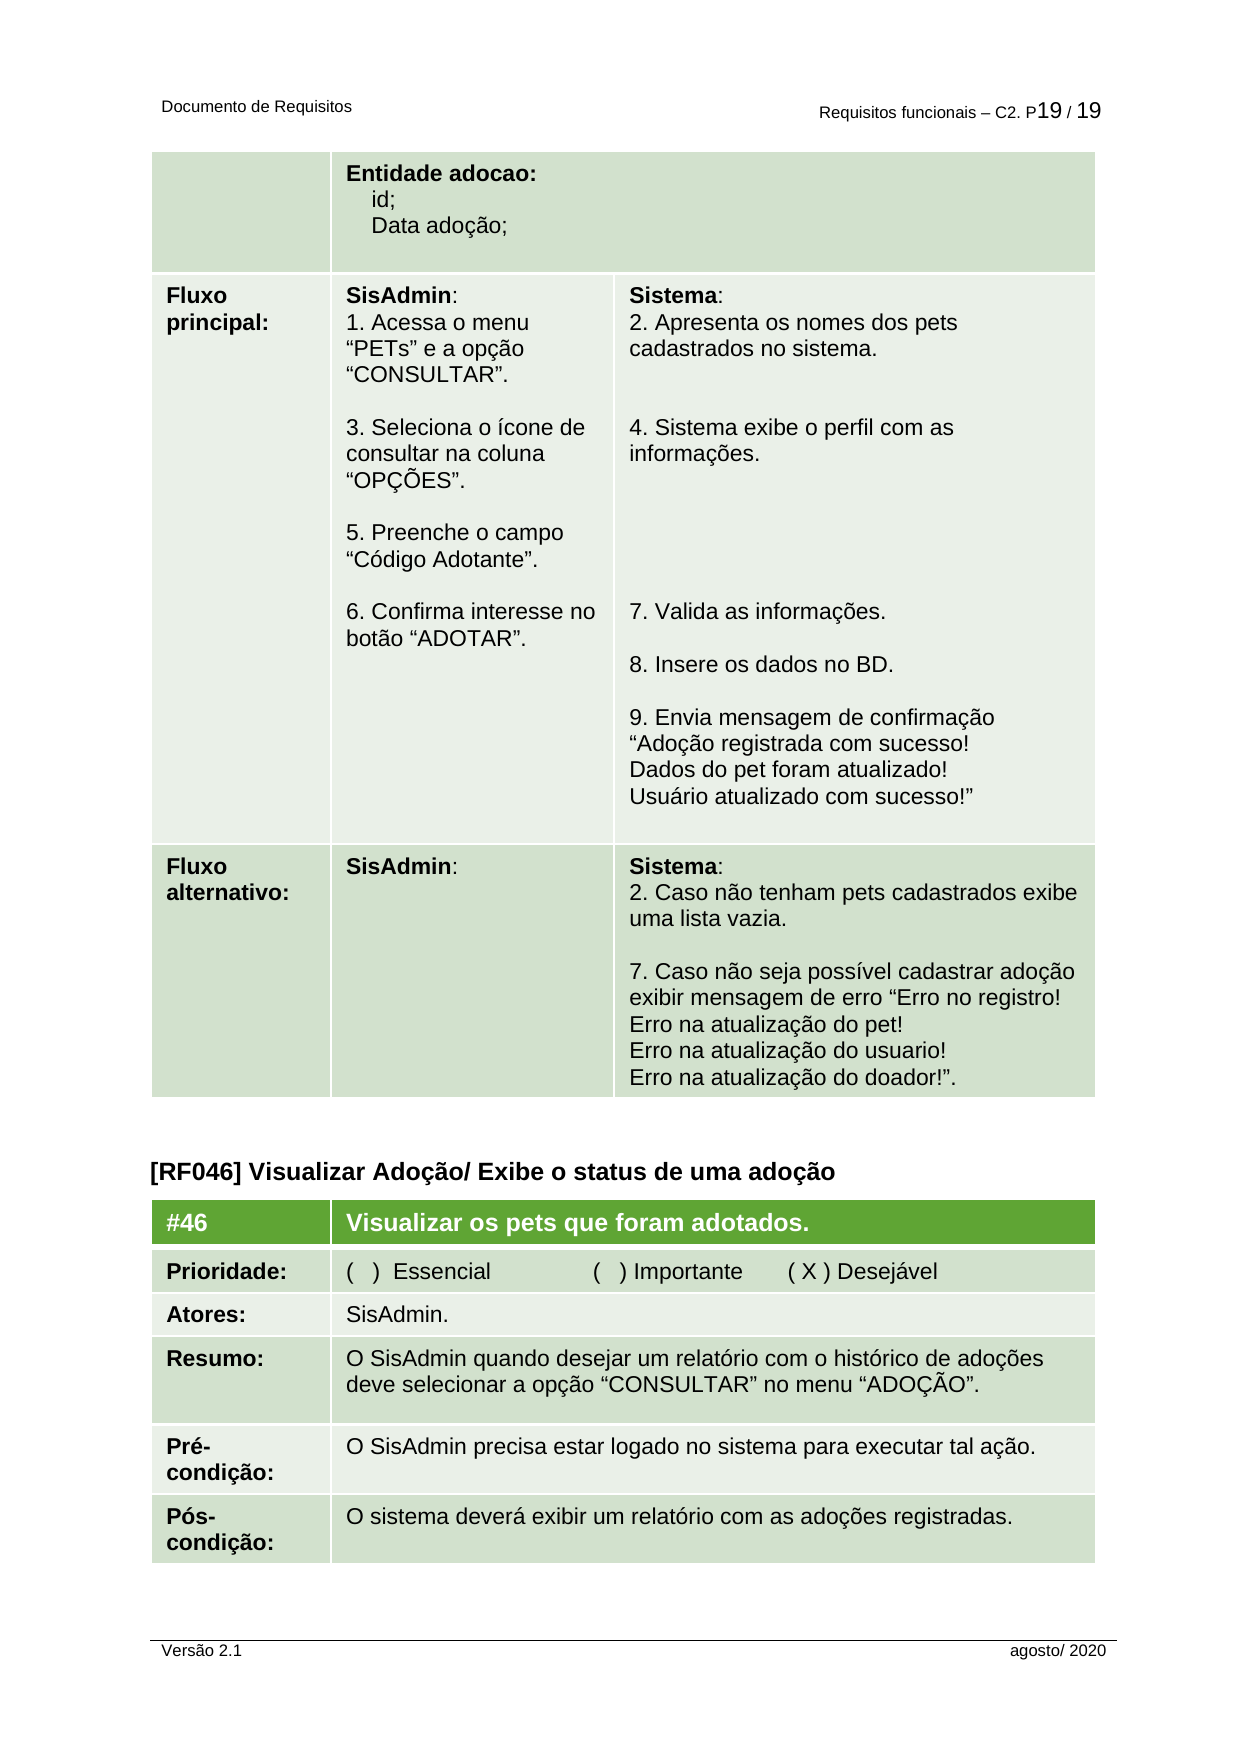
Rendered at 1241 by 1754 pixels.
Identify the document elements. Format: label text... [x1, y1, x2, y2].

table_cell Sistema: 2. Apresenta os nomes dos pets cadastrados no sistema. 4. Sistema exibe o perfil com as informações. 7. Valida as informações. 8. Insere os dados no BD. 9. Envia mensagem de confirmação “Adoção registrada com sucesso! Dados do pet foram atualizado! Usuário atualizado com sucesso!” [615, 275, 1095, 843]
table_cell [332, 152, 1095, 272]
table_cell SisAdmin. [332, 1294, 1095, 1335]
table_cell Fluxo principal: [152, 275, 330, 843]
table_cell O SisAdmin quando desejar um relatório com o histórico de adoções deve selecionar a opção “CONSULTAR” no menu “ADOÇÃO”. [332, 1337, 1095, 1423]
table_cell O SisAdmin precisa estar logado no sistema para executar tal ação. [332, 1426, 1095, 1493]
table_cell Prioridade: [152, 1250, 330, 1292]
table_cell Resumo: [152, 1337, 330, 1423]
table_cell SisAdmin: 1. Acessa o menu “PETs” e a opção “CONSULTAR”. 3. Seleciona o ícone de consultar na coluna “OPÇÕES”. 5. Preenche o campo “Código Adotante”. 6. Confirma interesse no botão “ADOTAR”. [332, 275, 613, 843]
table_cell Fluxo alternativo: [152, 845, 330, 1097]
subtitle [RF046] Visualizar Adoção/ Exibe o status de uma adoção [150, 1157, 1090, 1186]
table_cell Pré-condição: [152, 1426, 330, 1493]
table_cell Sistema: 2. Caso não tenham pets cadastrados exibe uma lista vazia. 7. Caso não seja possível cadastrar adoção exibir mensagem de erro “Erro no registro! Erro na atualização do pet! Erro na atualização do usuario! Erro na atualização do doador!”. [615, 845, 1095, 1097]
table_header Visualizar os pets que foram adotados. [332, 1200, 1095, 1244]
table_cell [152, 152, 330, 272]
table_cell O sistema deverá exibir um relatório com as adoções registradas. [332, 1495, 1095, 1563]
table_cell ( ) Essencial ( ) Importante ( X ) Desejável [332, 1250, 1095, 1292]
table_header #46 [152, 1200, 330, 1244]
table_cell Atores: [152, 1294, 330, 1335]
table_cell SisAdmin: [332, 845, 613, 1097]
table_cell Pós-condição: [152, 1495, 330, 1563]
